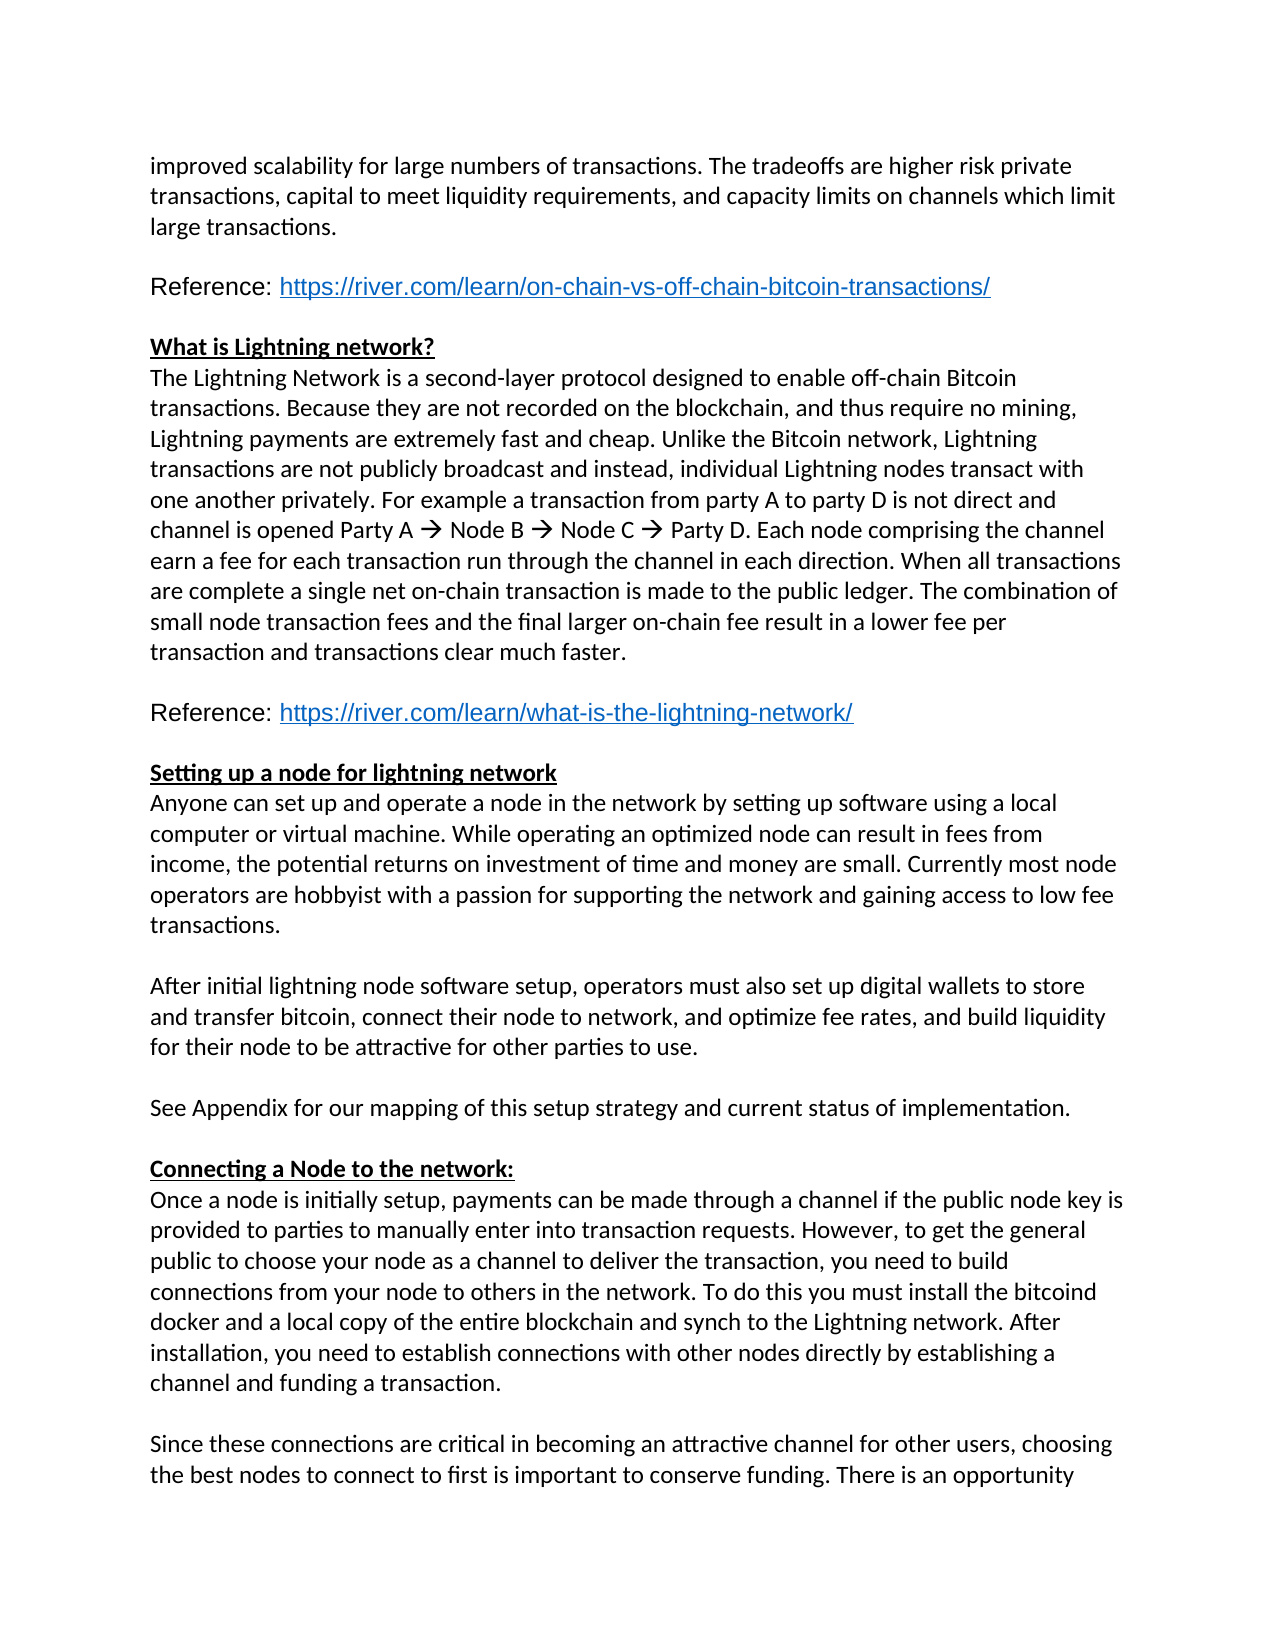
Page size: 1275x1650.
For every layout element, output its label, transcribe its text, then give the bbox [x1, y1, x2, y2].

text The Lightning Network is a second-layer protocol designed to enable off-chain Bitcoin transactions. Because they are not recorded on the blockchain, and thus require no mining, Lightning payments are extremely fast and cheap. Unlike the Bitcoin network, Lightning transactions are not publicly broadcast and instead, individual Lightning nodes transact with one another privately. For example a transaction from party A to party D is not direct and channel is opened Party A Node B Node C Party D. Each node comprising the channel earn a fee for each transaction run through the channel in each direction. When all transactions are complete a single net on-chain transaction is made to the public ledger. The combination of small node transaction fees and the final larger on-chain fee result in a lower fee per transaction and transactions clear much faster. [150, 362, 1125, 667]
text Connecting a Node to the network: [150, 1154, 1125, 1184]
text See Appendix for our mapping of this setup strategy and current status of implementation. [150, 1093, 1125, 1123]
text What is Lightning network? [150, 331, 1125, 362]
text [150, 1428, 1125, 1489]
text After initial lightning node software setup, operators must also set up digital wallets to store and transfer bitcoin, connect their node to network, and optimize fee rates, and build liquidity for their node to be attractive for other parties to use. [150, 971, 1125, 1062]
text Setting up a node for lightning network [150, 757, 1125, 787]
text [150, 150, 1125, 242]
text Once a node is initially setup, payments can be made through a channel if the public node key is provided to parties to manually enter into transaction requests. However, to get the general public to choose your node as a channel to deliver the transaction, you need to build connections from your node to others in the network. To do this you must install the bitcoind docker and a local copy of the entire blockchain and synch to the Lightning network. After installation, you need to establish connections with other nodes directly by establishing a channel and funding a transaction. [150, 1184, 1125, 1398]
text Reference: https://river.com/learn/on-chain-vs-off-chain-bitcoin-transactions/ [150, 272, 1125, 301]
text Reference: https://river.com/learn/what-is-the-lightning-network/ [150, 698, 1125, 726]
text Anyone can set up and operate a node in the network by setting up software using a local computer or virtual machine. While operating an optimized node can result in fees from income, the potential returns on investment of time and money are small. Currently most node operators are hobbyist with a passion for supporting the network and gaining access to low fee transactions. [150, 787, 1125, 940]
